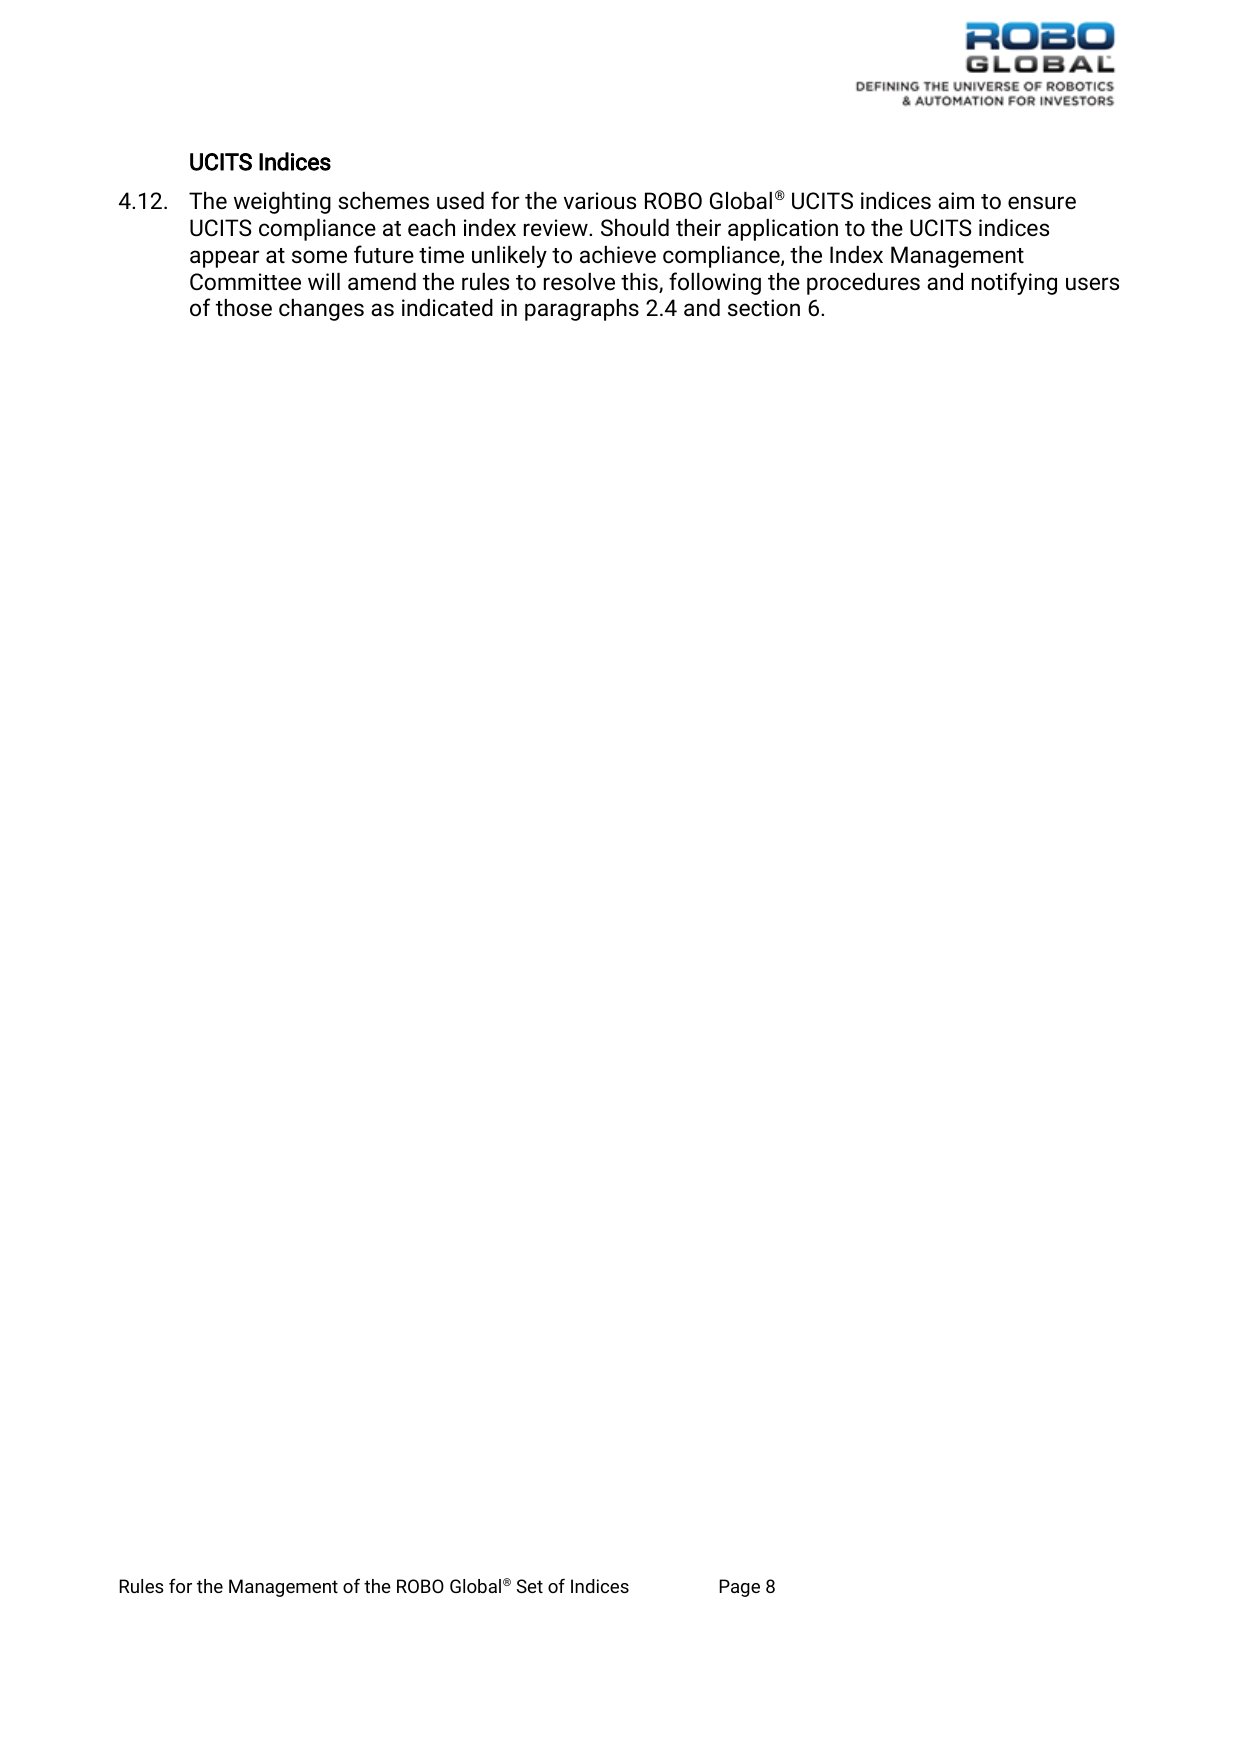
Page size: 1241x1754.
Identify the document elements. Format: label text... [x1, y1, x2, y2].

list The weighting schemes used for the various ROBO Global® UCITS indices aim to ensure UCITS compliance at each index review. Should their application to the UCITS indices appear at some future time unlikely to achieve compliance, the Index Management Committee will amend the rules to resolve this, following the procedures and notifying users of those changes as indicated in paragraphs 2.4 and section 6. [118, 188, 1122, 322]
picture [851, 19, 1122, 113]
subtitle UCITS Indices [189, 149, 1122, 176]
